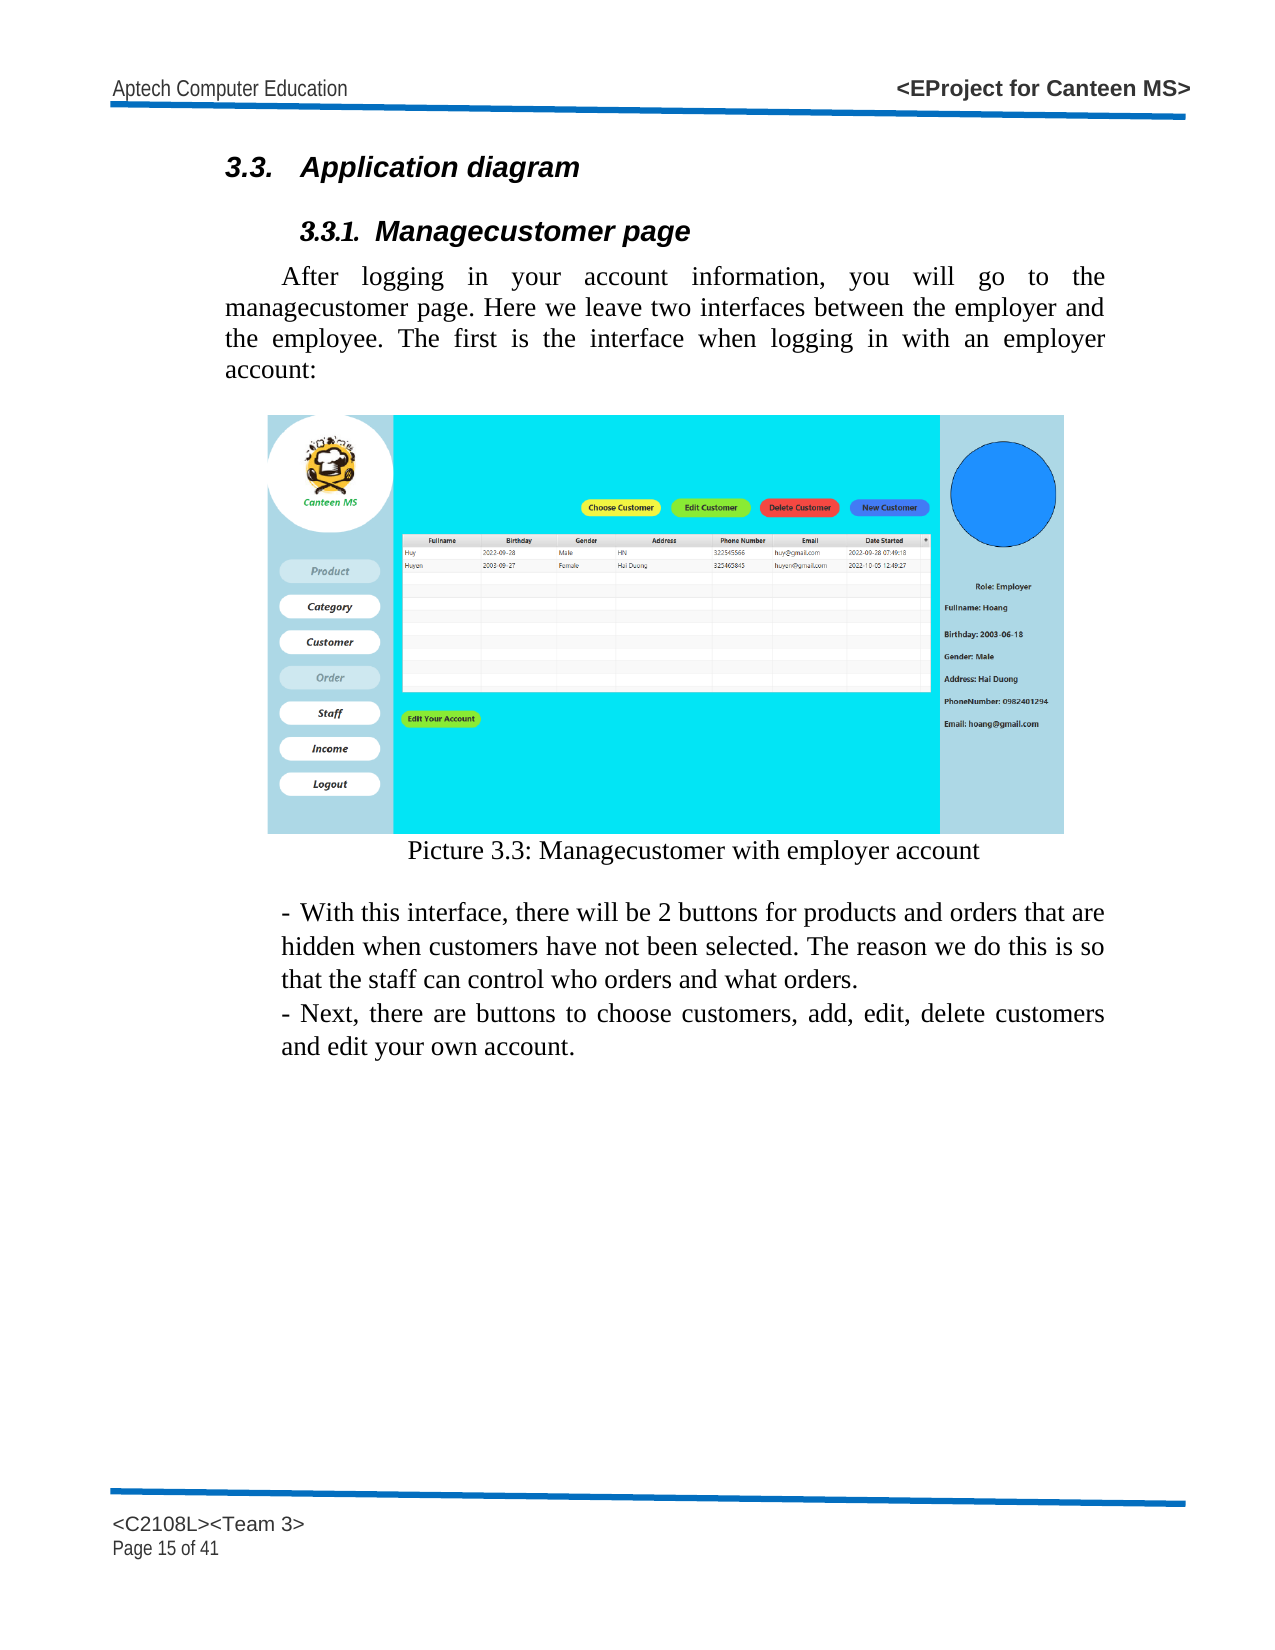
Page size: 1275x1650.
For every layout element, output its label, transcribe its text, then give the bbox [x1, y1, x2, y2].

subtitle Managecustomer page [225, 213, 1106, 248]
text Picture 3.3: Managecustomer with employer account [225, 834, 1106, 865]
list Next, there are buttons to choose customers, add, edit, delete customers and edit your own account. [281, 997, 1106, 1062]
list With this interface, there will be 2 buttons for products and orders that are hidden when customers have not been selected. The reason we do this is so that the staff can control who orders and what orders. [281, 896, 1106, 994]
picture [267, 415, 1064, 834]
subtitle Application diagram [225, 150, 1106, 183]
text After logging in your account information, you will go to the managecustomer page. Here we leave two interfaces between the employer and the employee. The first is the interface when logging in with an employer account: [225, 259, 1106, 384]
